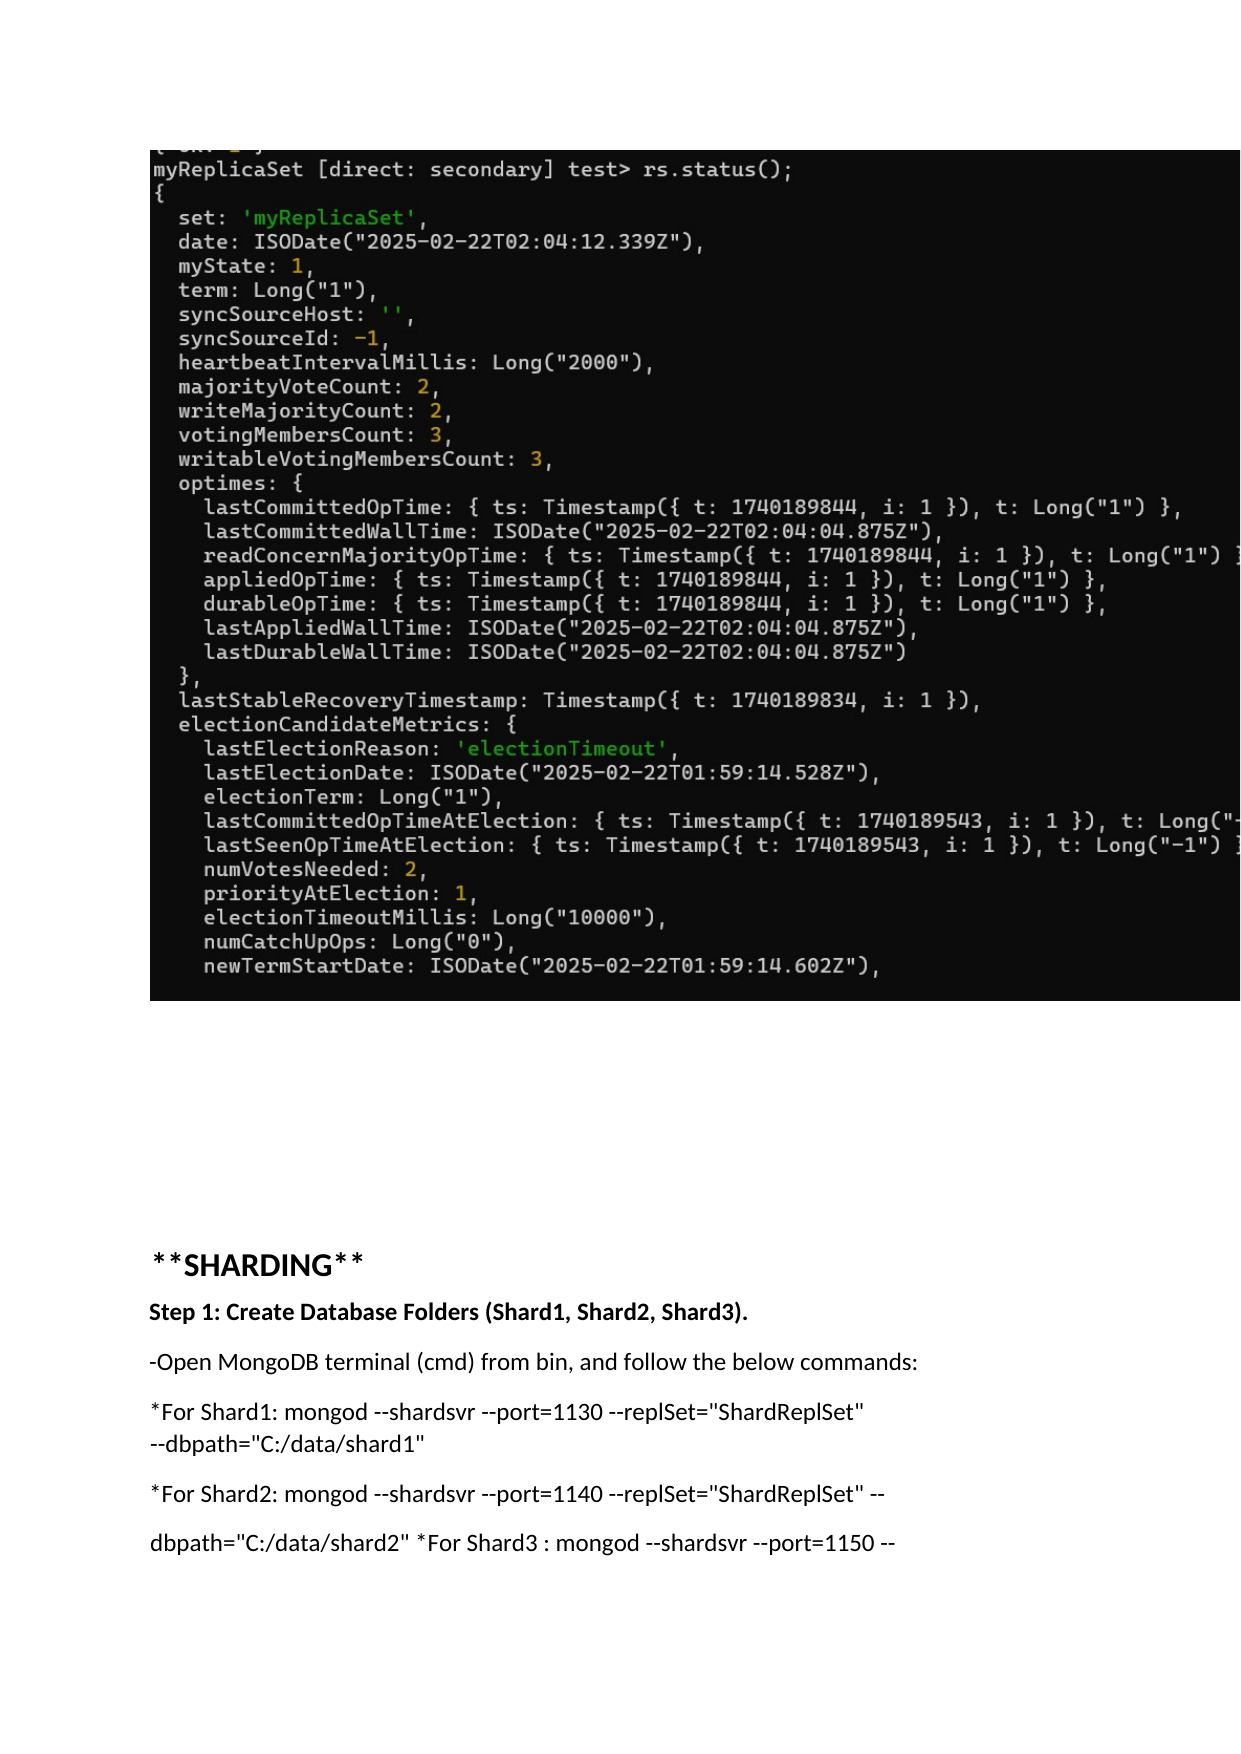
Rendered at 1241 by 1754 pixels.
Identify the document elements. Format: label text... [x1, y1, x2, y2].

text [149, 1478, 946, 1558]
text *For Shard1: mongod --shardsvr --port=1130 --replSet="ShardReplSet" --dbpath="C:/data/shard1" [149, 1396, 1090, 1459]
text Step 1: Create Database Folders (Shard1, Shard2, Shard3). [149, 1297, 1090, 1327]
subtitle **SHARDING** [151, 1244, 1090, 1284]
picture [150, 150, 1241, 1001]
text -Open MongoDB terminal (cmd) from bin, and follow the below commands: [149, 1346, 1090, 1377]
